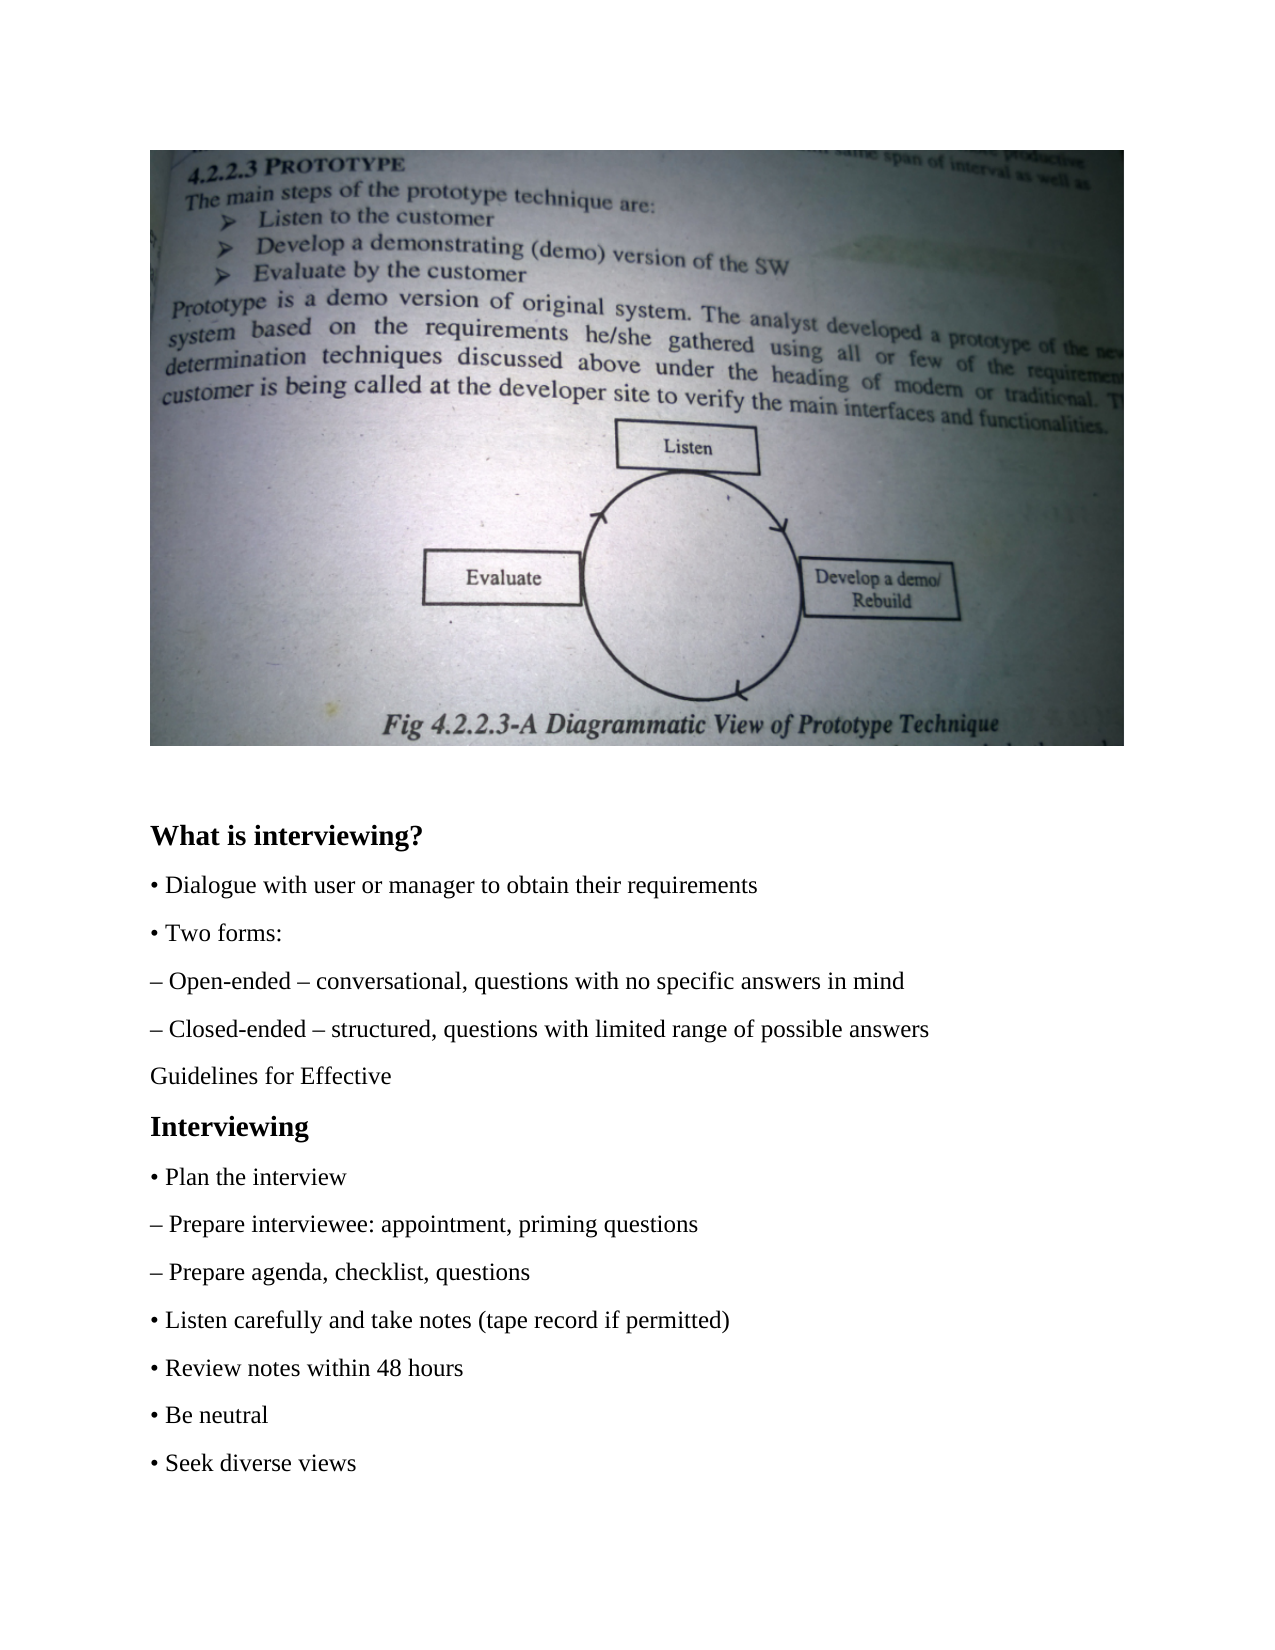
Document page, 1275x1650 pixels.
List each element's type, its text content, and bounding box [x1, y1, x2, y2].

text • Listen carefully and take notes (tape record if permitted) [150, 1305, 1125, 1334]
text What is interviewing? [150, 818, 1125, 851]
text Interviewing [150, 1109, 1125, 1143]
text – Prepare interviewee: appointment, priming questions [150, 1209, 1125, 1238]
picture [150, 150, 1125, 746]
text Guidelines for Effective [150, 1061, 1125, 1090]
text • Dialogue with user or manager to obtain their requirements [150, 871, 1125, 899]
text • Review notes within 48 hours [150, 1353, 1125, 1381]
text • Plan the interview [150, 1162, 1125, 1191]
text • Seek diverse views [150, 1448, 1125, 1477]
text – Closed-ended – structured, questions with limited range of possible answers [150, 1014, 1125, 1042]
text – Prepare agenda, checklist, questions [150, 1257, 1125, 1286]
text – Open-ended – conversational, questions with no specific answers in mind [150, 966, 1125, 995]
text • Be neutral [150, 1400, 1125, 1429]
text • Two forms: [150, 918, 1125, 947]
